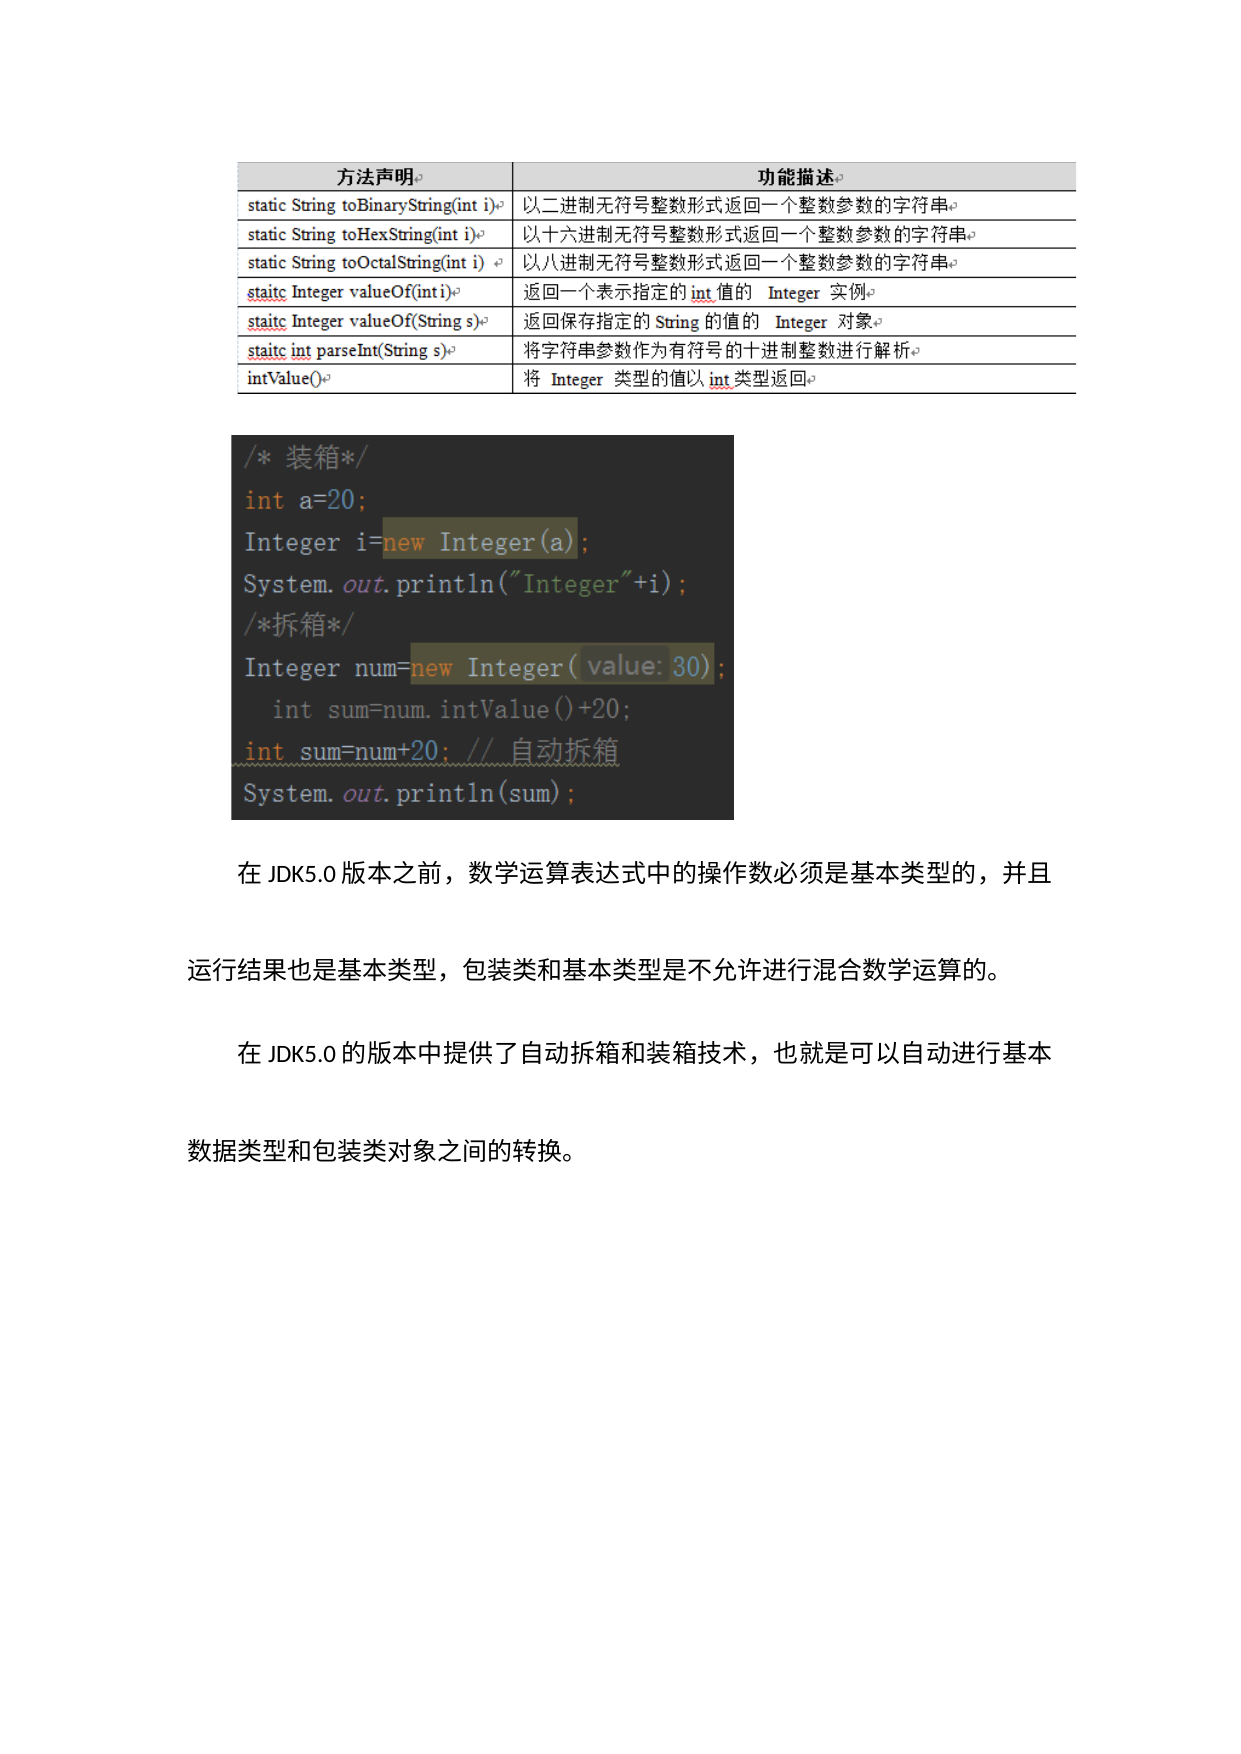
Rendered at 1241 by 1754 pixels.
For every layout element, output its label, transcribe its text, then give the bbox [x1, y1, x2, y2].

text 在JDK5.0版本之前，数学运算表达式中的操作数必须是基本类型的，并且运行结果也是基本类型，包装类和基本类型是不允许进行混合数学运算的。 [187, 839, 1053, 1001]
picture [237, 162, 1077, 394]
text 在JDK5.0的版本中提供了自动拆箱和装箱技术，也就是可以自动进行基本数据类型和包装类对象之间的转换。 [187, 1019, 1053, 1182]
picture [231, 435, 734, 820]
